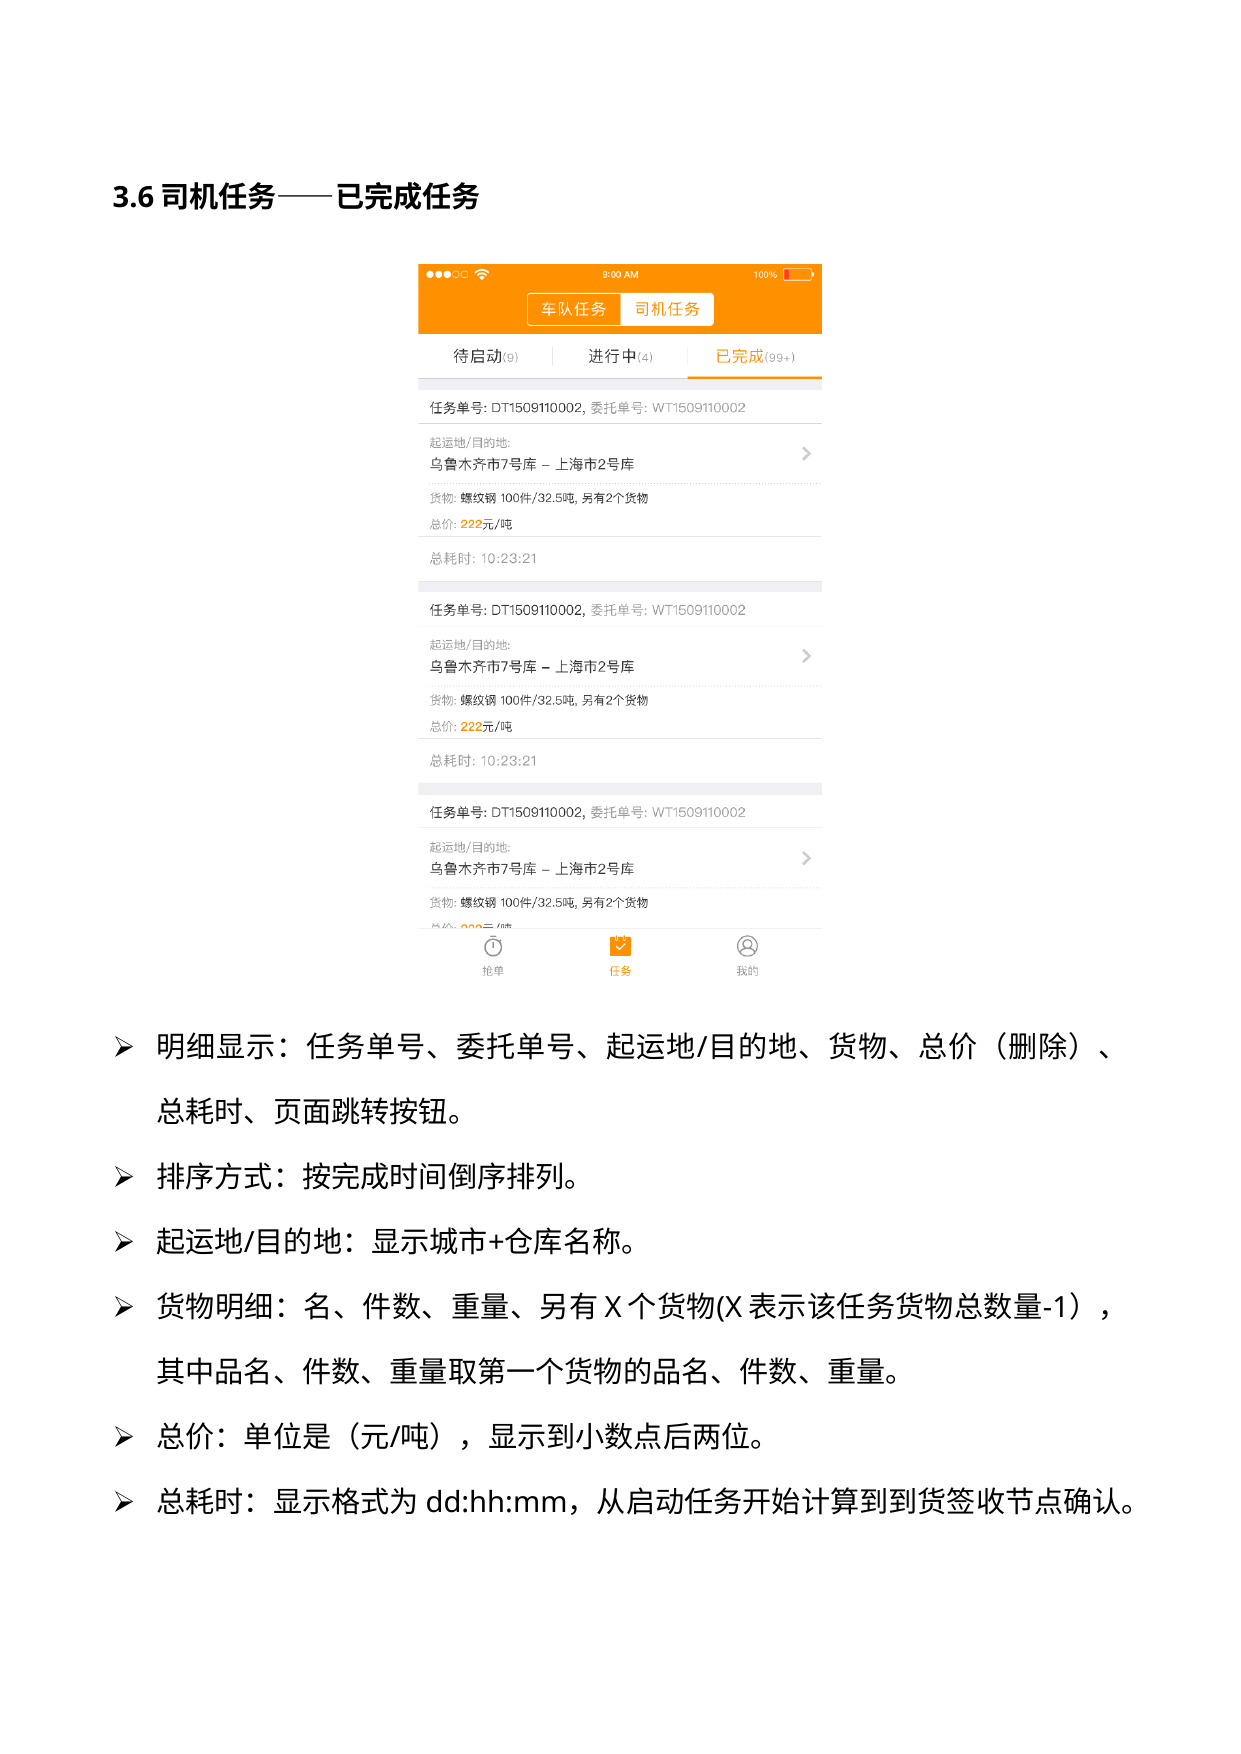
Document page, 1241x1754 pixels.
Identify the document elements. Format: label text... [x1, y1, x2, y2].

list 明细显示：任务单号、委托单号、起运地/目的地、货物、总价（删除）、总耗时、页面跳转按钮。 [112, 1012, 1128, 1142]
list 总价：单位是（元/吨），显示到小数点后两位。 [112, 1402, 1128, 1467]
list 货物明细：名、件数、重量、另有X个货物(X表示该任务货物总数量-1），其中品名、件数、重量取第一个货物的品名、件数、重量。 [112, 1272, 1128, 1402]
list 排序方式：按完成时间倒序排列。 [112, 1142, 1128, 1207]
list 总耗时：显示格式为 dd:hh:mm，从启动任务开始计算到到货签收节点确认。 [112, 1467, 1128, 1532]
picture [418, 264, 822, 982]
list 起运地/目的地：显示城市+仓库名称。 [112, 1207, 1128, 1272]
subtitle 3.6司机任务——已完成任务 [112, 162, 1128, 227]
